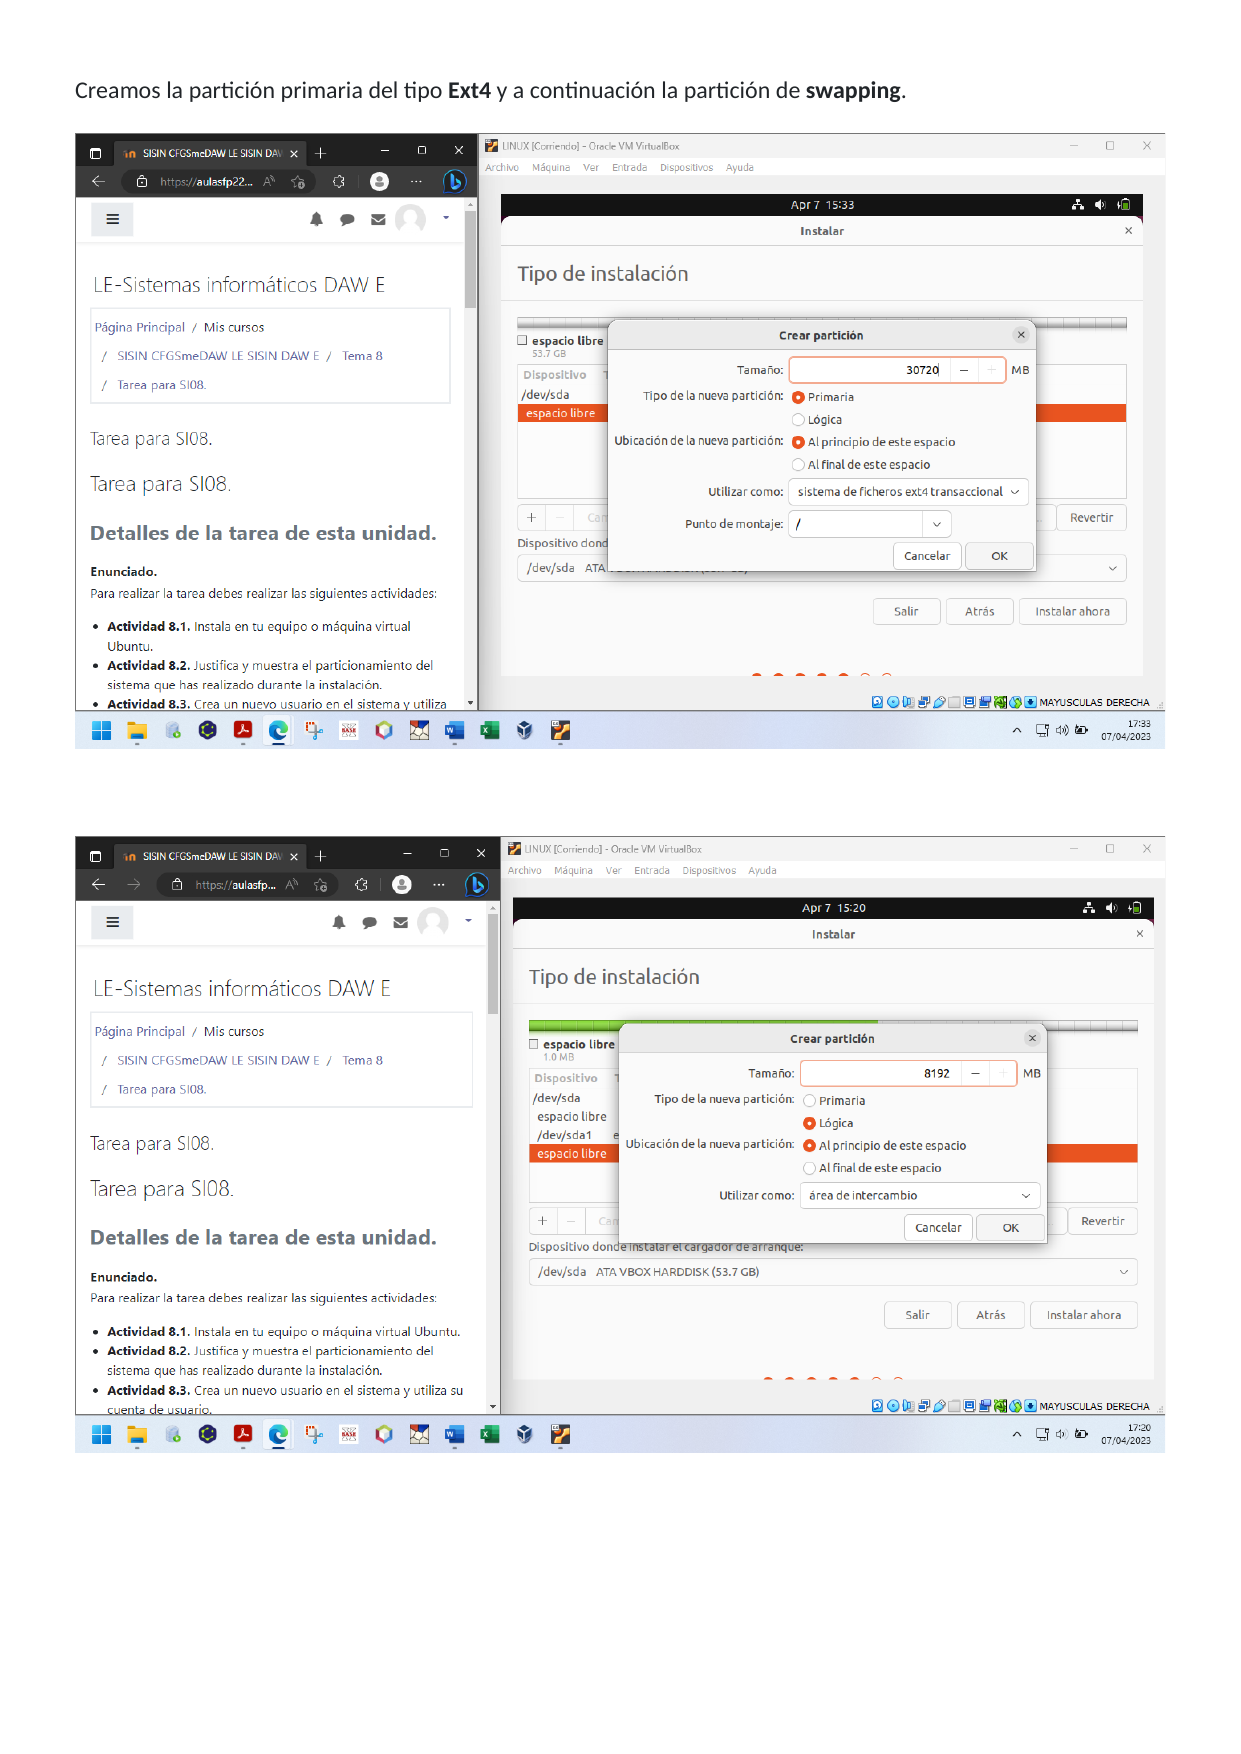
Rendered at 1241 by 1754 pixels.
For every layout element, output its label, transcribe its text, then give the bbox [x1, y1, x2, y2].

picture [75, 836, 1166, 1453]
text Creamos la partición primaria del tipo Ext4 y a continuación la partición de swapping. [75, 75, 1165, 104]
picture [75, 133, 1166, 749]
